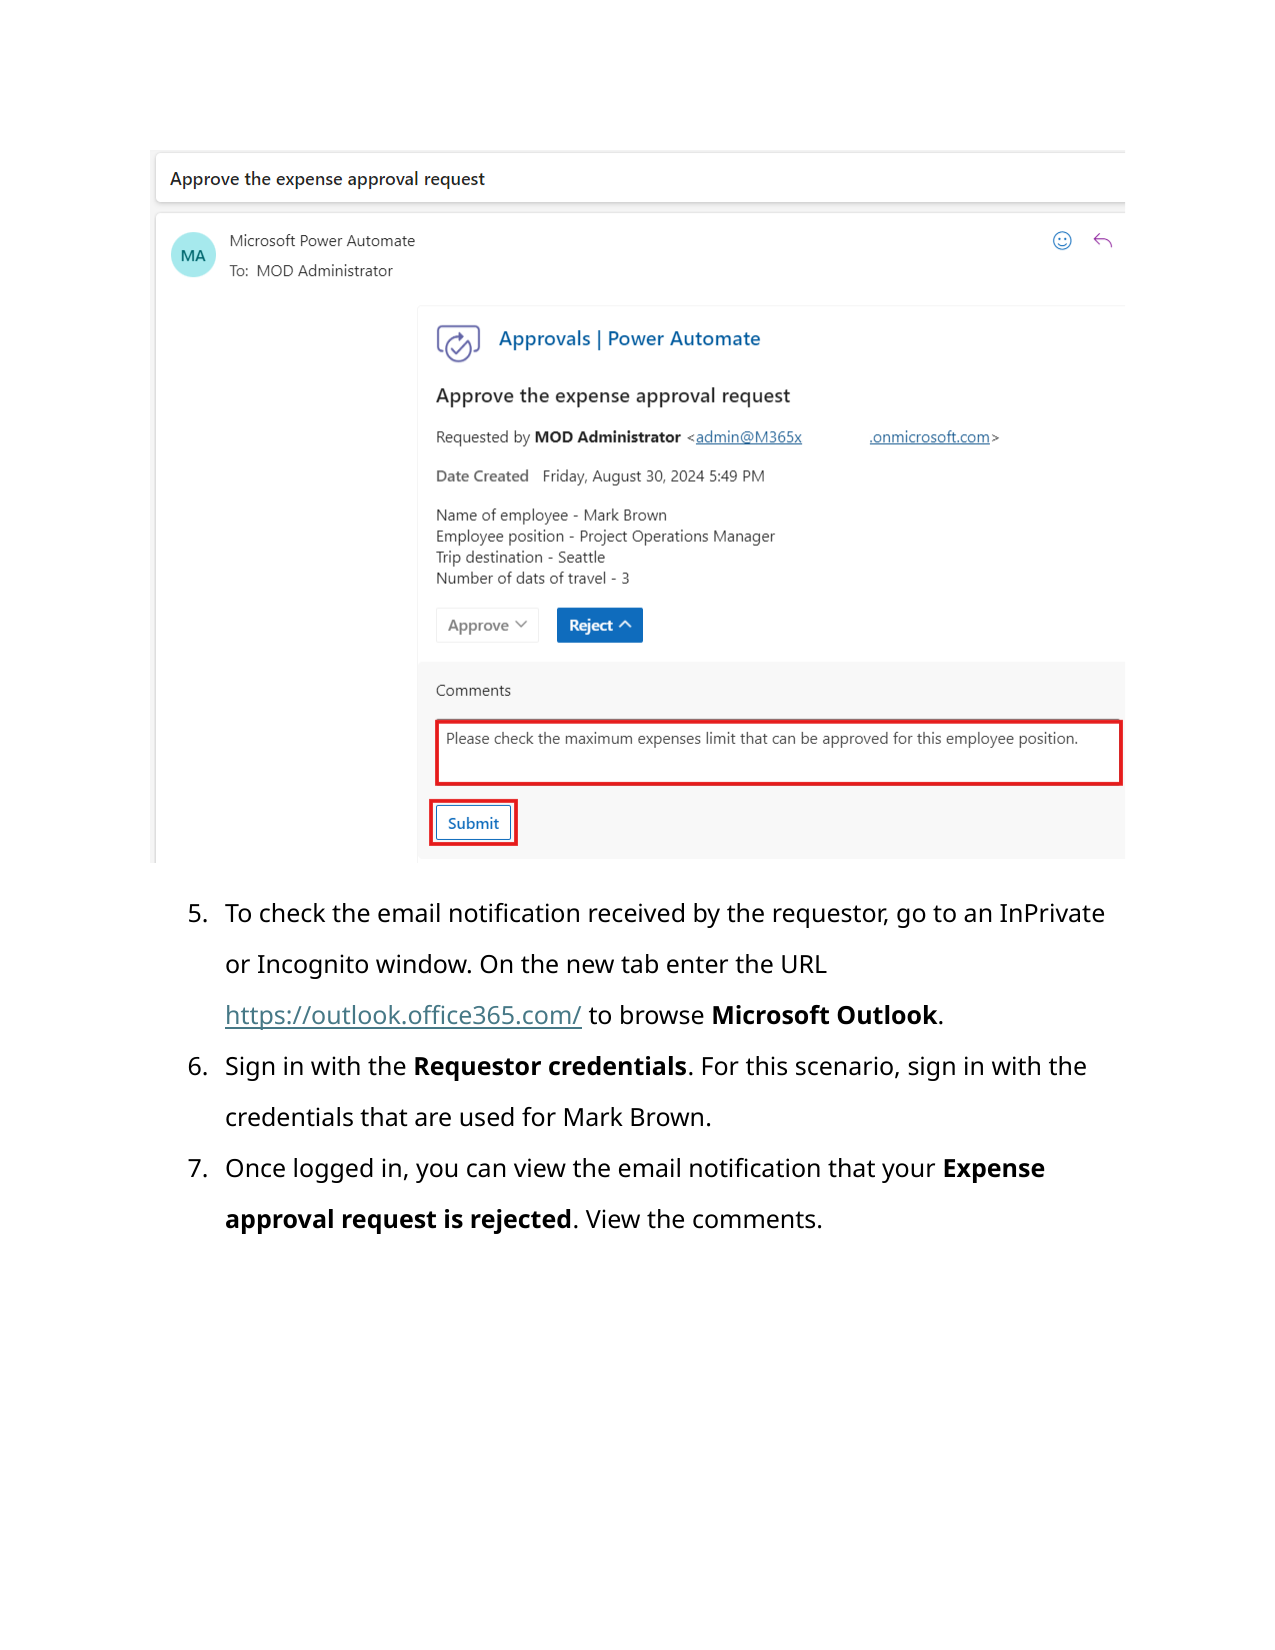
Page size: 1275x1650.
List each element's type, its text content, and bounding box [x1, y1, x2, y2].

list To check the email notification received by the requestor, go to an InPrivate or Incognito window. On the new tab enter the URL https://outlook.office365.com/ to browse Microsoft Outlook. [187, 896, 1125, 1032]
list Sign in with the Requestor credentials. For this scenario, sign in with the credentials that are used for Mark Brown. [187, 1049, 1125, 1134]
picture [150, 150, 1125, 863]
list Once logged in, you can view the email notification that your Expense approval request is rejected. View the comments. [187, 1151, 1125, 1236]
